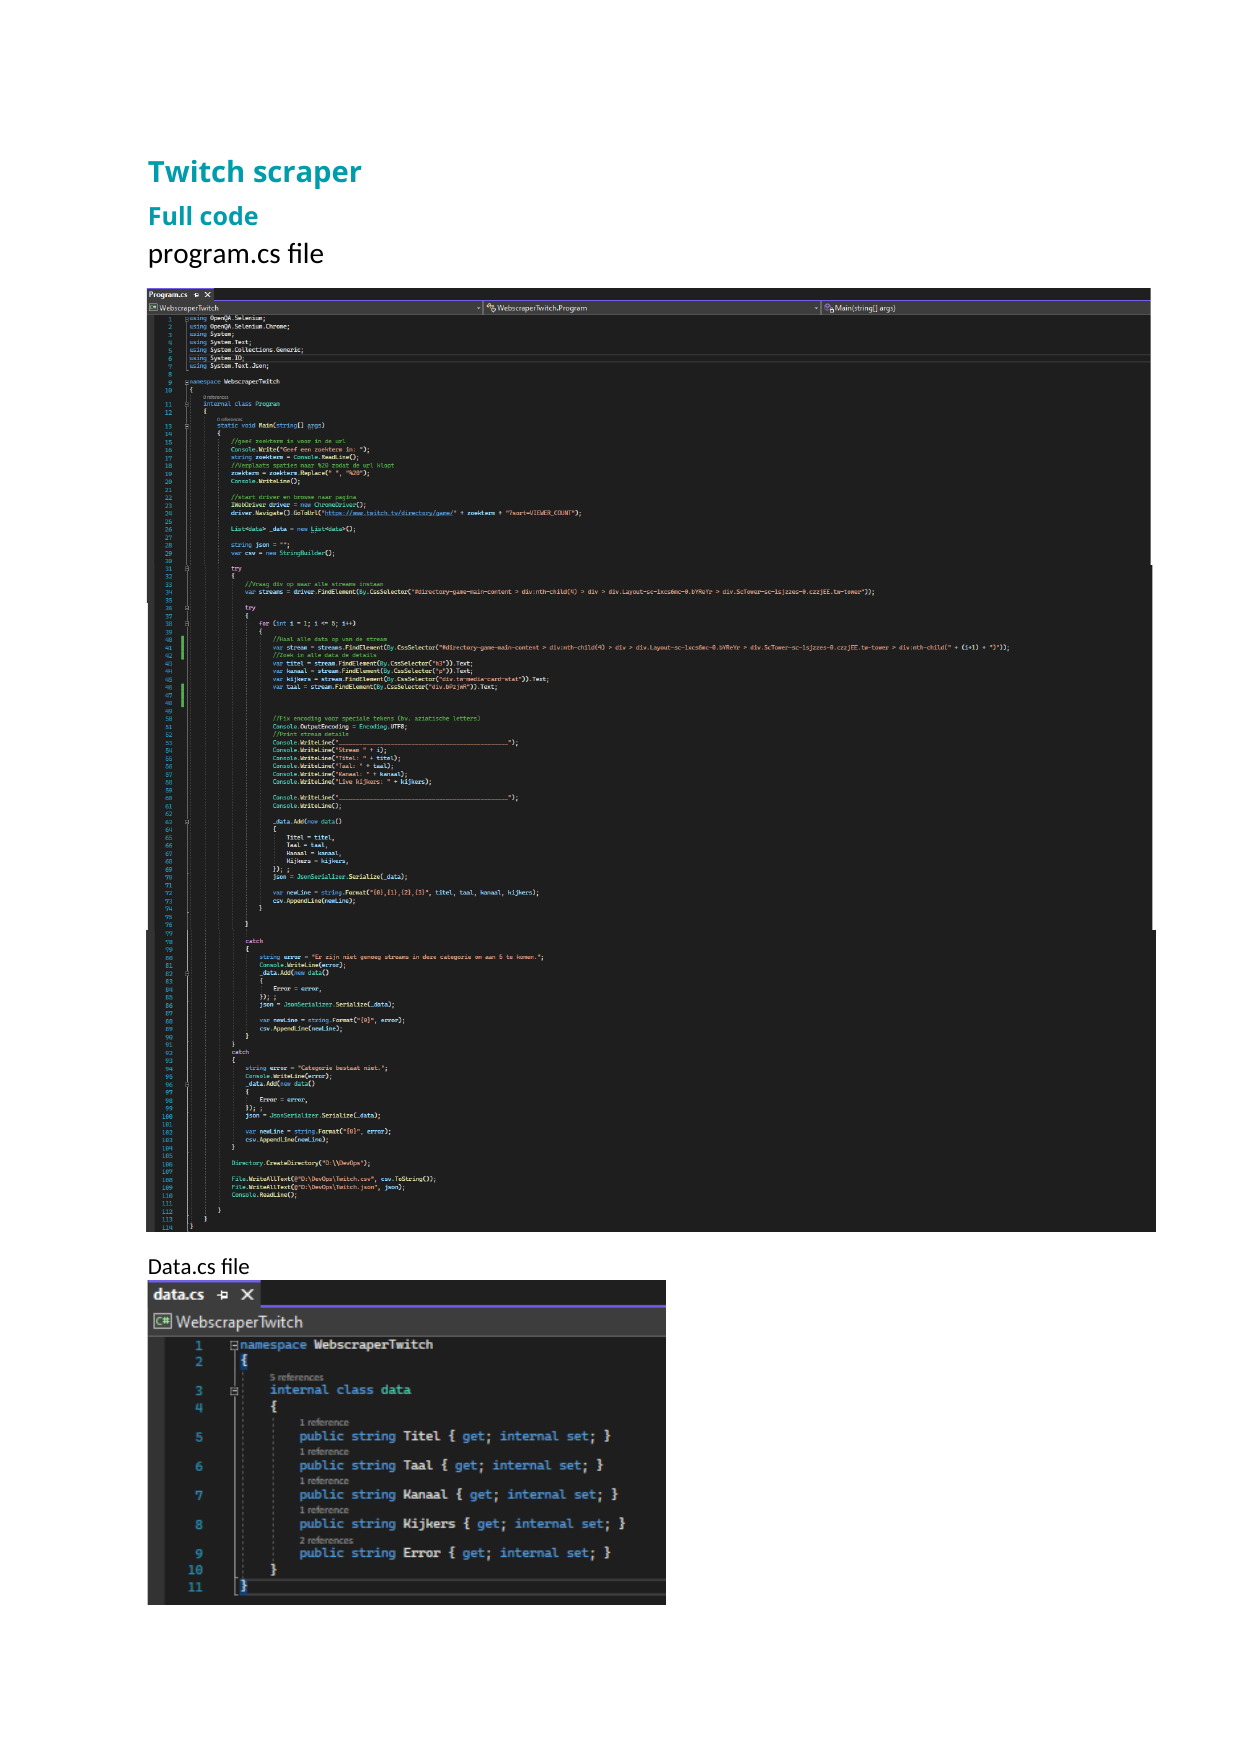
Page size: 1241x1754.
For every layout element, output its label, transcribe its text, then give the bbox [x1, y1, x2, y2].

subtitle Full code [148, 199, 1093, 233]
picture [147, 1280, 666, 1605]
picture [146, 288, 1156, 1232]
text program.cs file [148, 236, 1093, 271]
text Data.cs file [148, 1232, 1093, 1280]
subtitle Twitch scraper [148, 152, 1093, 191]
